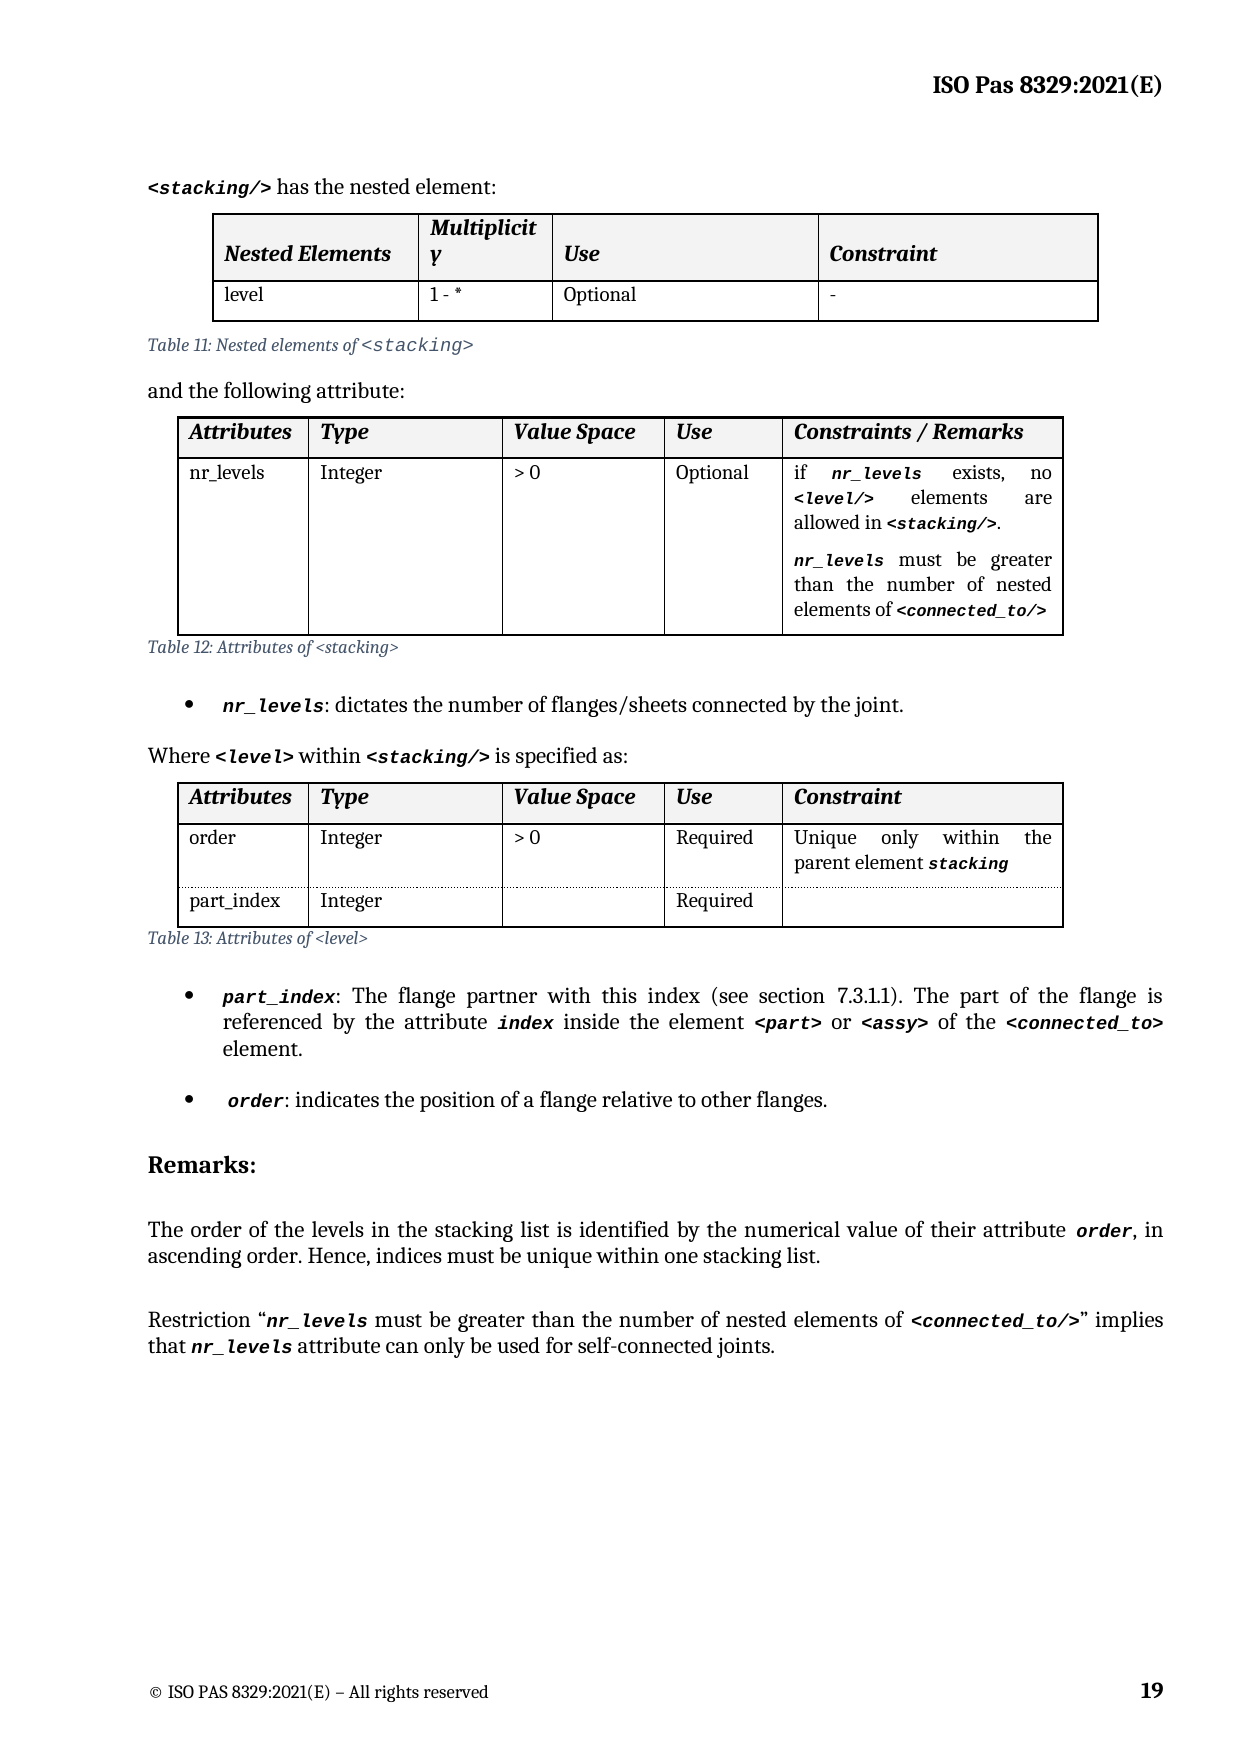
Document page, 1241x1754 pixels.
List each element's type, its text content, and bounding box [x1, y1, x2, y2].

text and the following attribute: [148, 377, 1163, 404]
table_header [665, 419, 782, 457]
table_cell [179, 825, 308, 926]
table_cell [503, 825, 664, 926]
text Table 11: Nested elements of <stacking> [148, 334, 1163, 357]
text <stacking/> has the nested element: [148, 174, 1163, 200]
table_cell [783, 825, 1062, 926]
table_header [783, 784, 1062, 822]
text Where <level> within <stacking/> is specified as: [148, 743, 1163, 769]
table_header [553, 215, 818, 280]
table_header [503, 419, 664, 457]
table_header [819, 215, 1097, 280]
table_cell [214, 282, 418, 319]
text The order of the levels in the stacking list is identified by the numerical value of their attribute order, in ascending order. Hence, indices must be unique within one stacking list. [148, 1217, 1163, 1269]
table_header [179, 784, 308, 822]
list part_index: The flange partner with this index (see section 7.3.1.1). The part of the flange is referenced by the attribute index inside the element <part> or <assy> of the <connected_to> element. [185, 983, 1163, 1062]
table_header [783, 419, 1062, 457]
text Remarks: [148, 1151, 1163, 1179]
list nr_levels: dictates the number of flanges/sheets connected by the joint. [185, 691, 1163, 718]
text Table 12: Attributes of <stacking> [148, 636, 1163, 658]
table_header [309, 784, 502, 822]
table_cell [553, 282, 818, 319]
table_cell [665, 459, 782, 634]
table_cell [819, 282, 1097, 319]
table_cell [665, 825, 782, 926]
text Restriction “nr_levels must be greater than the number of nested elements of <connected_to/>” implies that nr_levels attribute can only be used for self-connected joints. [148, 1307, 1163, 1360]
text Table 13: Attributes of <level> [148, 928, 1163, 949]
list order: indicates the position of a flange relative to other flanges. [185, 1087, 1163, 1113]
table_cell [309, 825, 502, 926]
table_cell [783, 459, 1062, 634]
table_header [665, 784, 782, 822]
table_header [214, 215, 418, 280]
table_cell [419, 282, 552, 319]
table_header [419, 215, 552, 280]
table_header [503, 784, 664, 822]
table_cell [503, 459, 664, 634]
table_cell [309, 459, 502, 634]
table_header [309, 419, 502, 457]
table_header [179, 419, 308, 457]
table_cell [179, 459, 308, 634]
